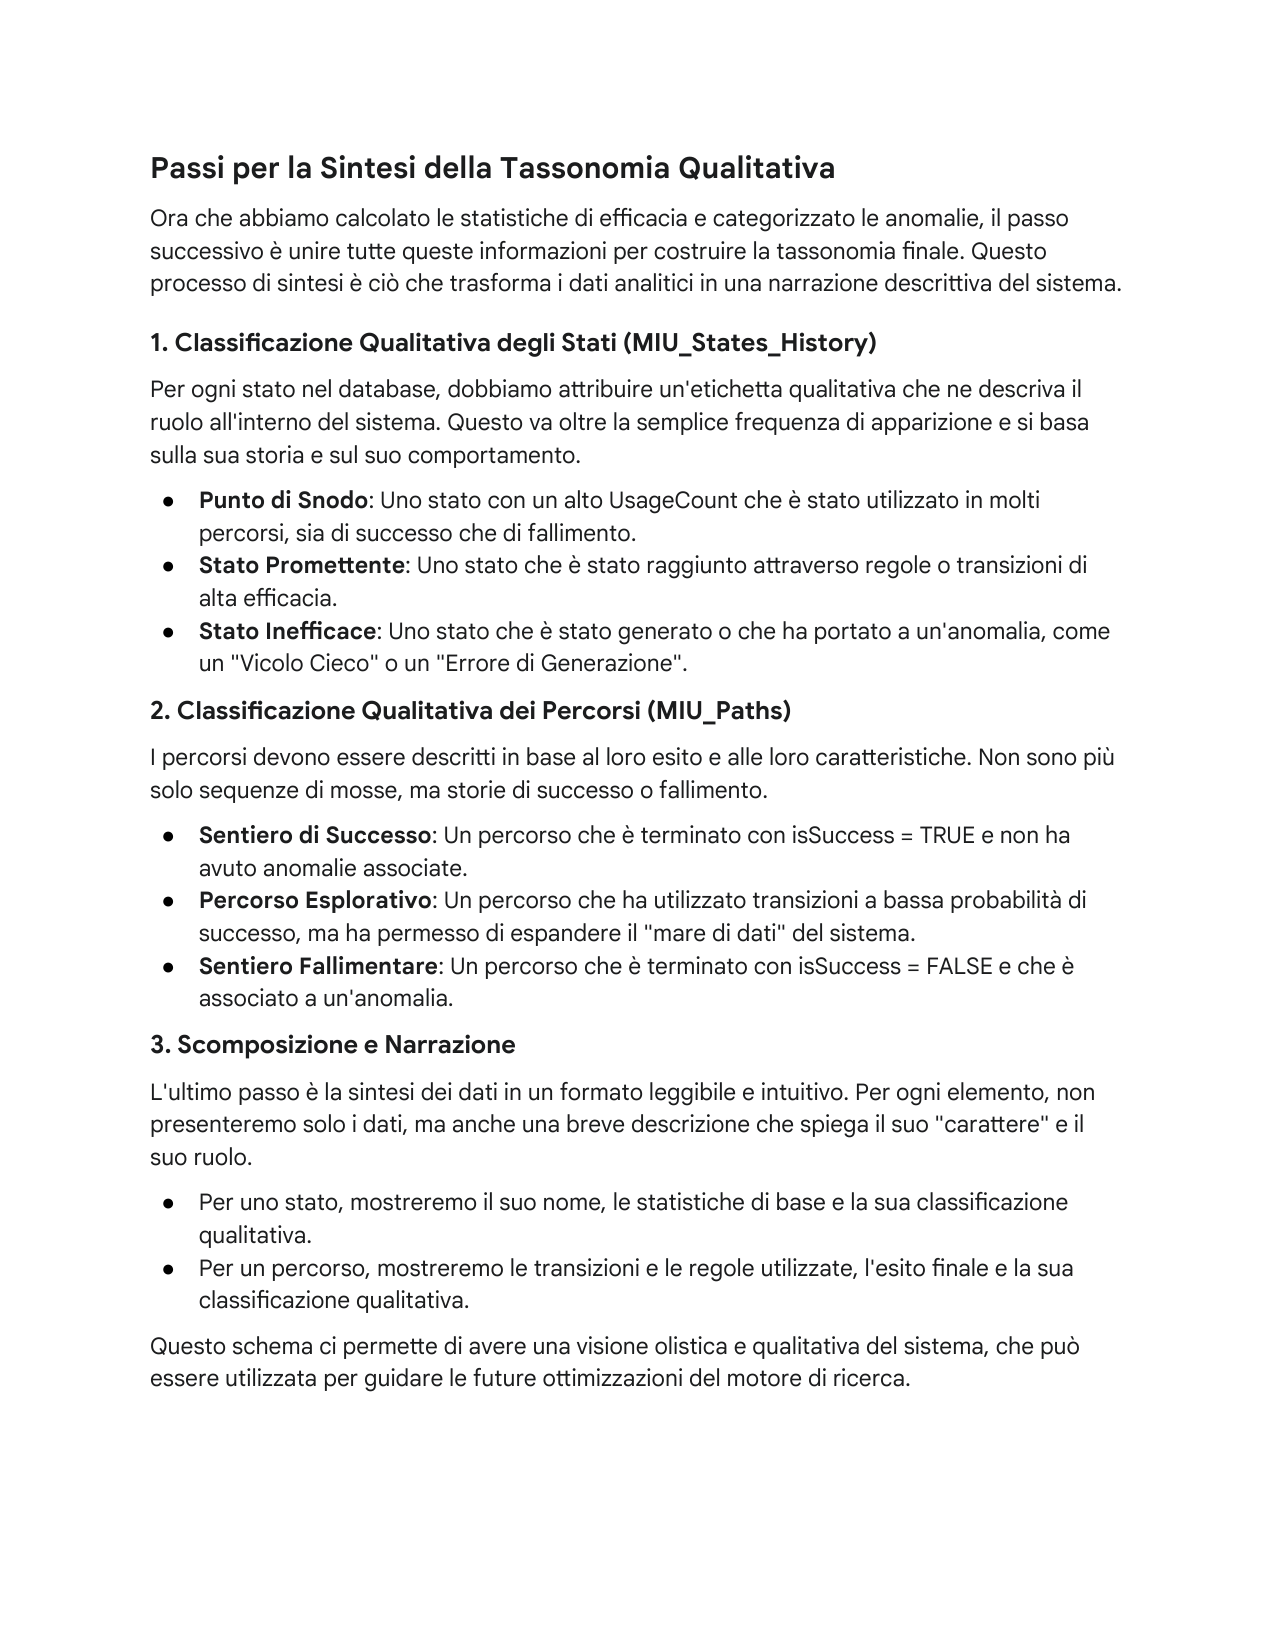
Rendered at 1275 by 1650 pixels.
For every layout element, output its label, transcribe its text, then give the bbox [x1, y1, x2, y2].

text Ora che abbiamo calcolato le statistiche di efficacia e categorizzato le anomalie, il passo successivo è unire tutte queste informazioni per costruire la tassonomia finale. Questo processo di sintesi è ciò che trasforma i dati analitici in una narrazione descrittiva del sistema. [150, 204, 1125, 298]
subtitle 1. Classificazione Qualitativa degli Stati (MIU_States_History) [150, 327, 1125, 359]
text I percorsi devono essere descritti in base al loro esito e alle loro caratteristiche. Non sono più solo sequenze di mosse, ma storie di successo o fallimento. [150, 743, 1125, 804]
list Sentiero Fallimentare: Un percorso che è terminato con isSuccess = FALSE e che è associato a un'anomalia. [161, 952, 1125, 1013]
subtitle 3. Scomposizione e Narrazione [150, 1030, 1125, 1061]
text Per ogni stato nel database, dobbiamo attribuire un'etichetta qualitativa che ne descriva il ruolo all'interno del sistema. Questo va oltre la semplice frequenza di apparizione e si basa sulla sua storia e sul suo comportamento. [150, 376, 1125, 470]
list Stato Promettente: Uno stato che è stato raggiunto attraverso regole o transizioni di alta efficacia. [161, 552, 1125, 613]
list Stato Inefficace: Uno stato che è stato generato o che ha portato a un'anomalia, come un "Vicolo Cieco" o un "Errore di Generazione". [161, 617, 1125, 678]
subtitle Passi per la Sintesi della Tassonomia Qualitativa [150, 150, 1125, 187]
list Sentiero di Successo: Un percorso che è terminato con isSuccess = TRUE e non ha avuto anomalie associate. [161, 821, 1125, 882]
list Per uno stato, mostreremo il suo nome, le statistiche di base e la sua classificazione qualitativa. [161, 1189, 1125, 1250]
list Percorso Esplorativo: Un percorso che ha utilizzato transizioni a bassa probabilità di successo, ma ha permesso di espandere il "mare di dati" del sistema. [161, 886, 1125, 948]
subtitle 2. Classificazione Qualitativa dei Percorsi (MIU_Paths) [150, 695, 1125, 726]
text Questo schema ci permette di avere una visione olistica e qualitativa del sistema, che può essere utilizzata per guidare le future ottimizzazioni del motore di ricerca. [150, 1332, 1125, 1393]
list Per un percorso, mostreremo le transizioni e le regole utilizzate, l'esito finale e la sua classificazione qualitativa. [161, 1254, 1125, 1316]
text L'ultimo passo è la sintesi dei dati in un formato leggibile e intuitivo. Per ogni elemento, non presenteremo solo i dati, ma anche una breve descrizione che spiega il suo "carattere" e il suo ruolo. [150, 1078, 1125, 1172]
list Punto di Snodo: Uno stato con un alto UsageCount che è stato utilizzato in molti percorsi, sia di successo che di fallimento. [161, 486, 1125, 548]
